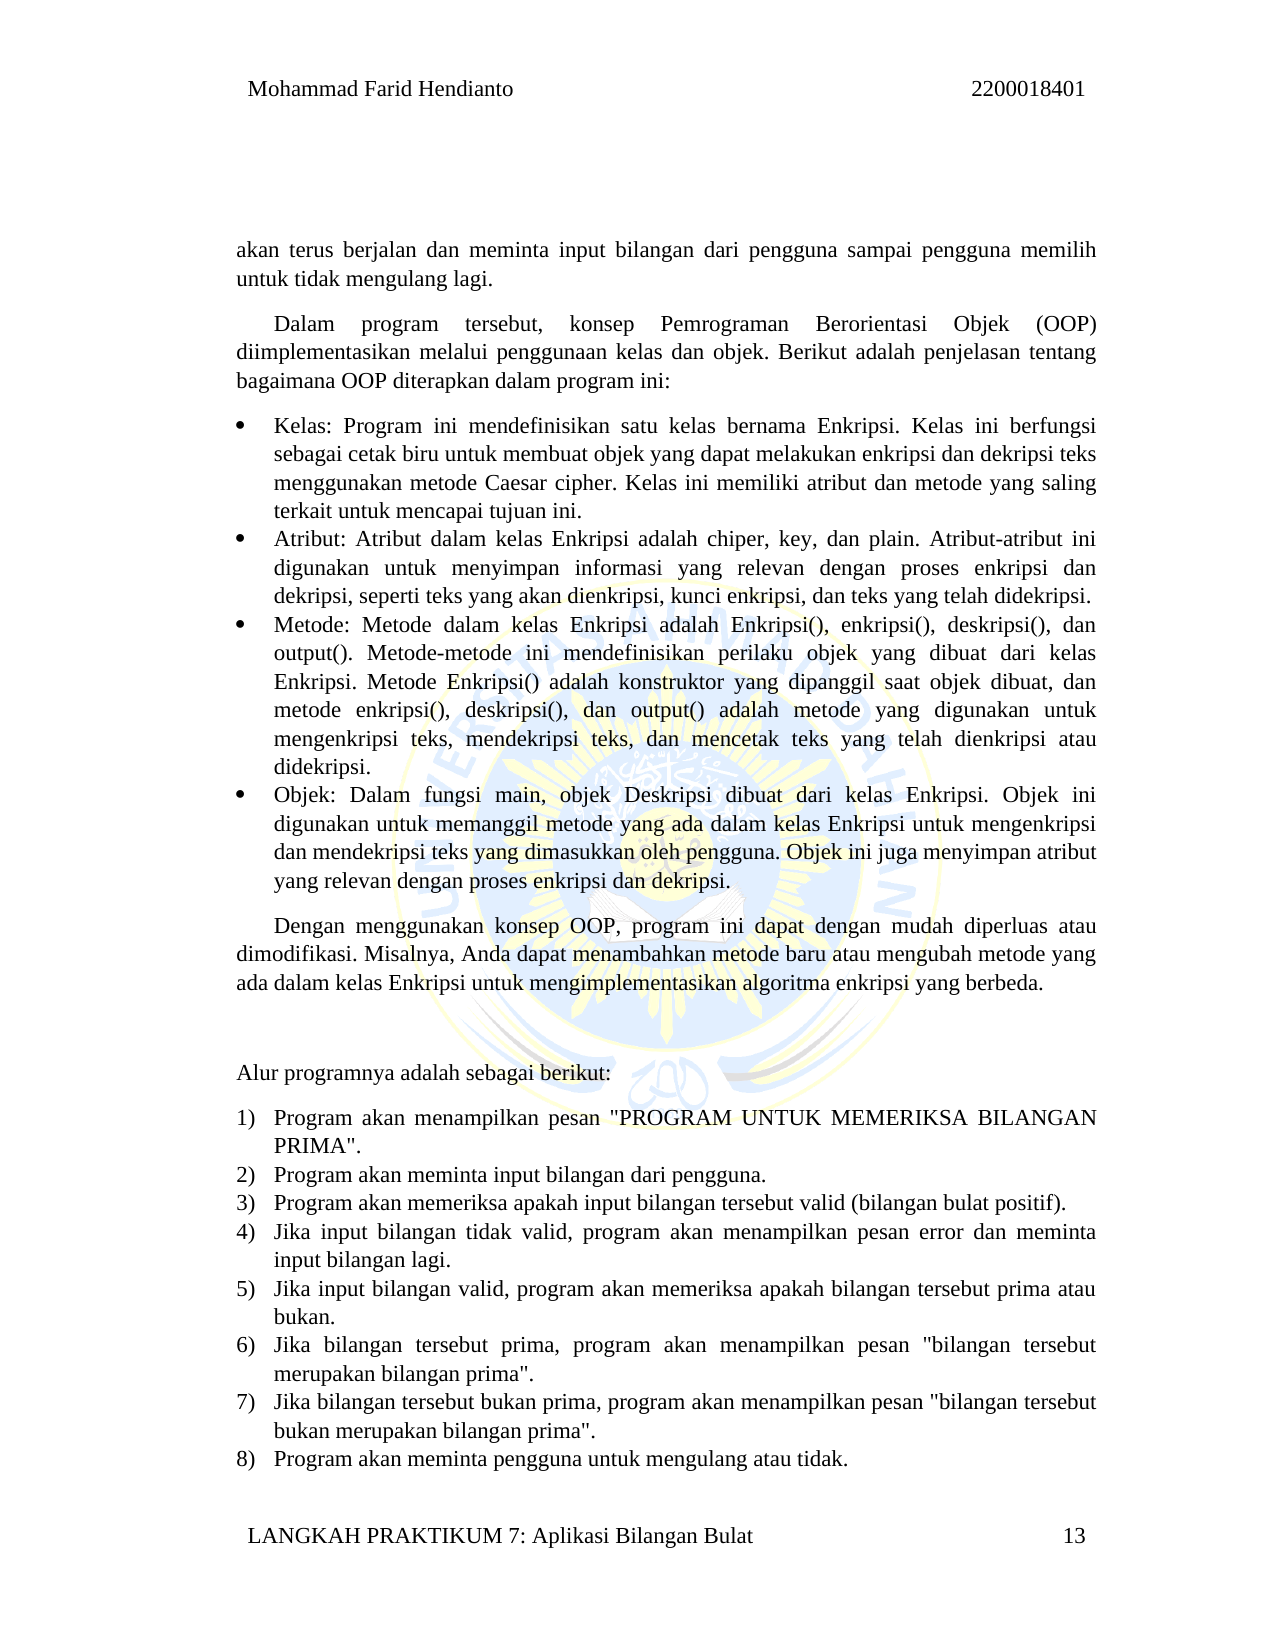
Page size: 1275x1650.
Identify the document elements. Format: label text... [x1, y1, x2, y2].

list Program akan meminta pengguna untuk mengulang atau tidak. [236, 1445, 1098, 1472]
text Dalam program tersebut, konsep Pemrograman Berorientasi Objek (OOP) diimplementasikan melalui penggunaan kelas dan objek. Berikut adalah penjelasan tentang bagaimana OOP diterapkan dalam program ini: [236, 310, 1098, 393]
list Jika bilangan tersebut prima, program akan menampilkan pesan "bilangan tersebut merupakan bilangan prima". [236, 1332, 1098, 1386]
list Jika input bilangan tidak valid, program akan menampilkan pesan error dan meminta input bilangan lagi. [236, 1218, 1098, 1273]
list Program akan menampilkan pesan "PROGRAM UNTUK MEMERIKSA BILANGAN PRIMA". [236, 1104, 1098, 1159]
list Objek: Dalam fungsi main, objek Deskripsi dibuat dari kelas Enkripsi. Objek ini digunakan untuk memanggil metode yang ada dalam kelas Enkripsi untuk mengenkripsi dan mendekripsi teks yang dimasukkan oleh pengguna. Objek ini juga menyimpan atribut yang relevan dengan proses enkripsi dan dekripsi. [236, 781, 1098, 893]
list Jika input bilangan valid, program akan memeriksa apakah bilangan tersebut prima atau bukan. [236, 1275, 1098, 1329]
list Atribut: Atribut dalam kelas Enkripsi adalah chiper, key, dan plain. Atribut-atribut ini digunakan untuk menyimpan informasi yang relevan dengan proses enkripsi dan dekripsi, seperti teks yang akan dienkripsi, kunci enkripsi, dan teks yang telah didekripsi. [236, 526, 1098, 609]
text Dengan menggunakan konsep OOP, program ini dapat dengan mudah diperluas atau dimodifikasi. Misalnya, Anda dapat menambahkan metode baru atau mengubah metode yang ada dalam kelas Enkripsi untuk mengimplementasikan algoritma enkripsi yang berbeda. [236, 912, 1098, 995]
list Kelas: Program ini mendefinisikan satu kelas bernama Enkripsi. Kelas ini berfungsi sebagai cetak biru untuk membuat objek yang dapat melakukan enkripsi dan dekripsi teks menggunakan metode Caesar cipher. Kelas ini memiliki atribut dan metode yang saling terkait untuk mencapai tujuan ini. [236, 412, 1098, 523]
list Jika bilangan tersebut bukan prima, program akan menampilkan pesan "bilangan tersebut bukan merupakan bilangan prima". [236, 1388, 1098, 1443]
text Alur programnya adalah sebagai berikut: [236, 1059, 1098, 1085]
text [236, 236, 1098, 291]
list Program akan meminta input bilangan dari pengguna. [236, 1161, 1098, 1187]
list Program akan memeriksa apakah input bilangan tersebut valid (bilangan bulat positif). [236, 1189, 1098, 1216]
list Metode: Metode dalam kelas Enkripsi adalah Enkripsi(), enkripsi(), deskripsi(), dan output(). Metode-metode ini mendefinisikan perilaku objek yang dibuat dari kelas Enkripsi. Metode Enkripsi() adalah konstruktor yang dipanggil saat objek dibuat, dan metode enkripsi(), deskripsi(), dan output() adalah metode yang digunakan untuk mengenkripsi teks, mendekripsi teks, dan mencetak teks yang telah dienkripsi atau didekripsi. [236, 611, 1098, 779]
